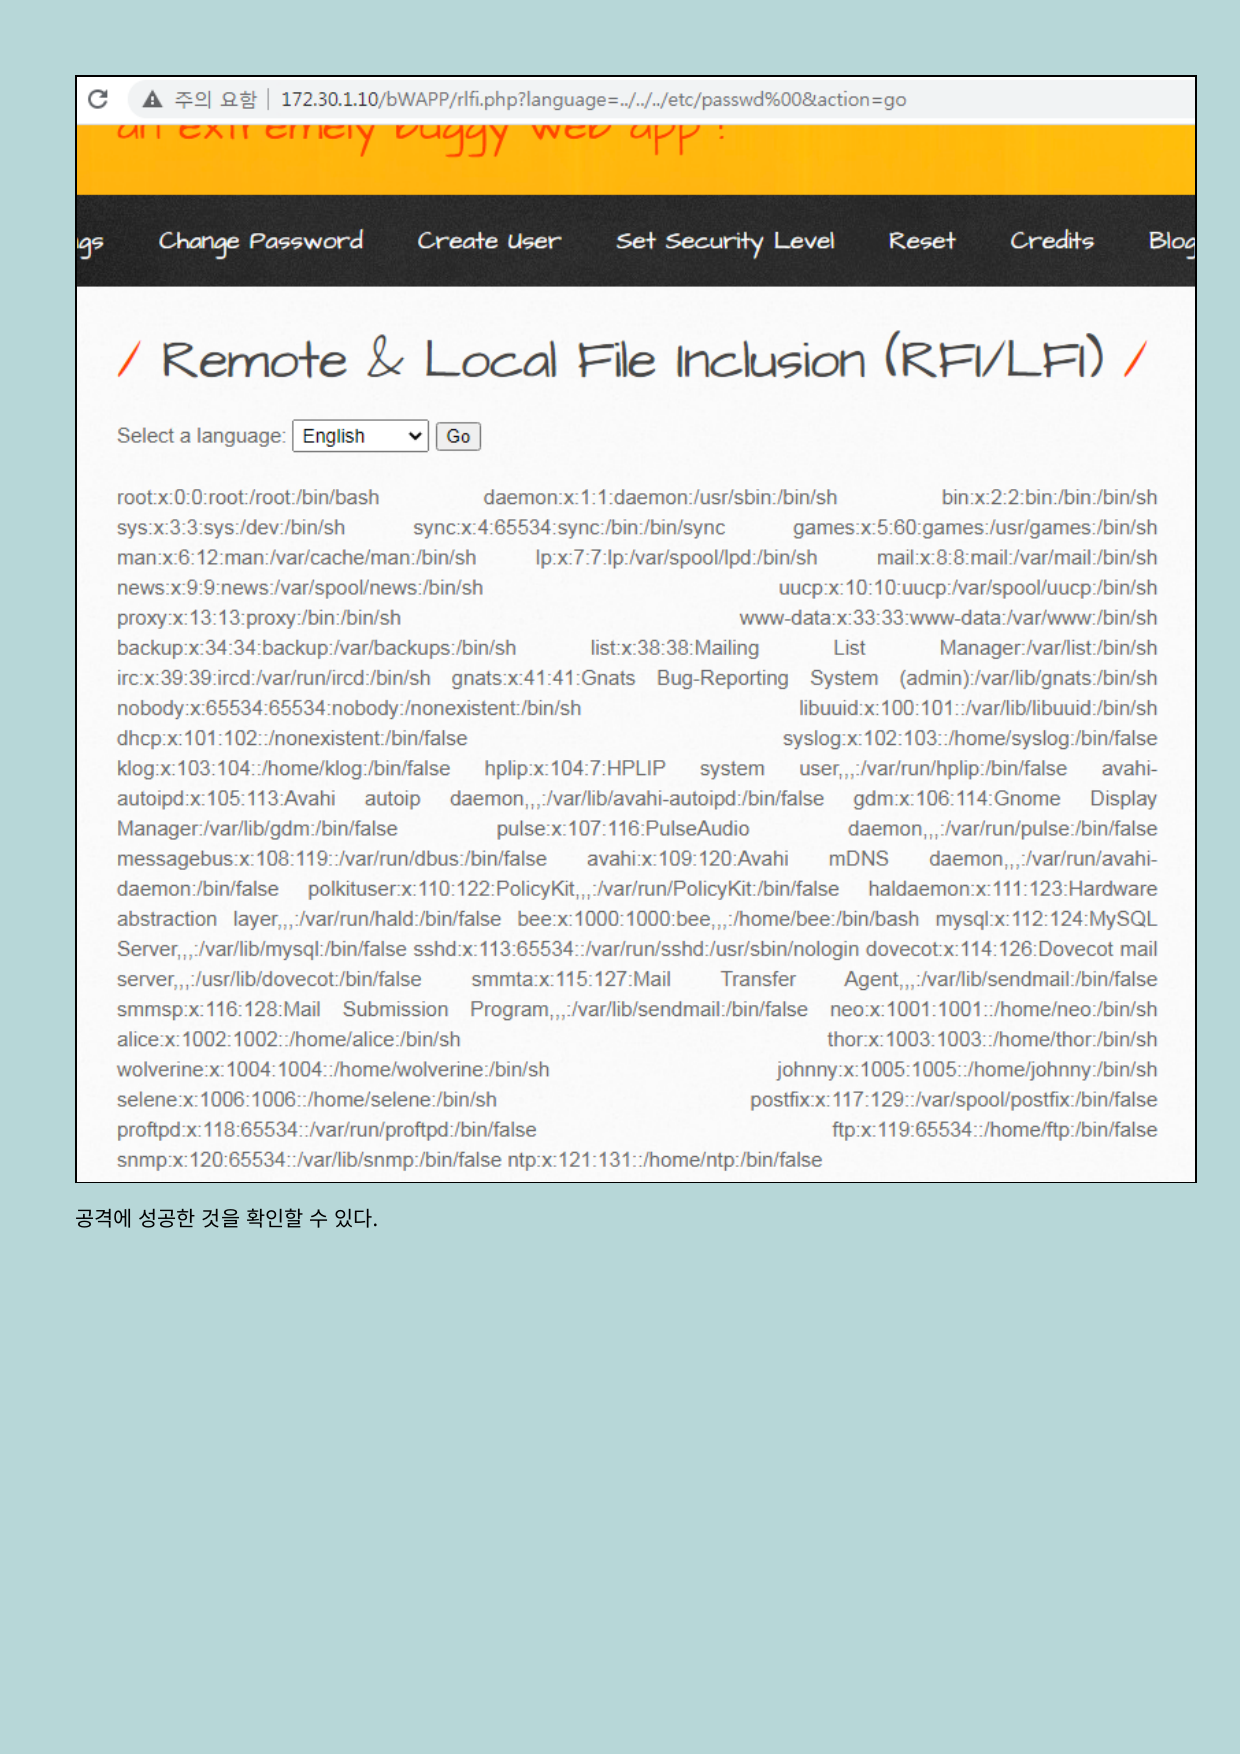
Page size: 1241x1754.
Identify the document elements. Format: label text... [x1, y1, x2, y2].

text 공격에 성공한 것을 확인할 수 있다. [75, 1202, 1165, 1232]
picture [77, 77, 1195, 1182]
